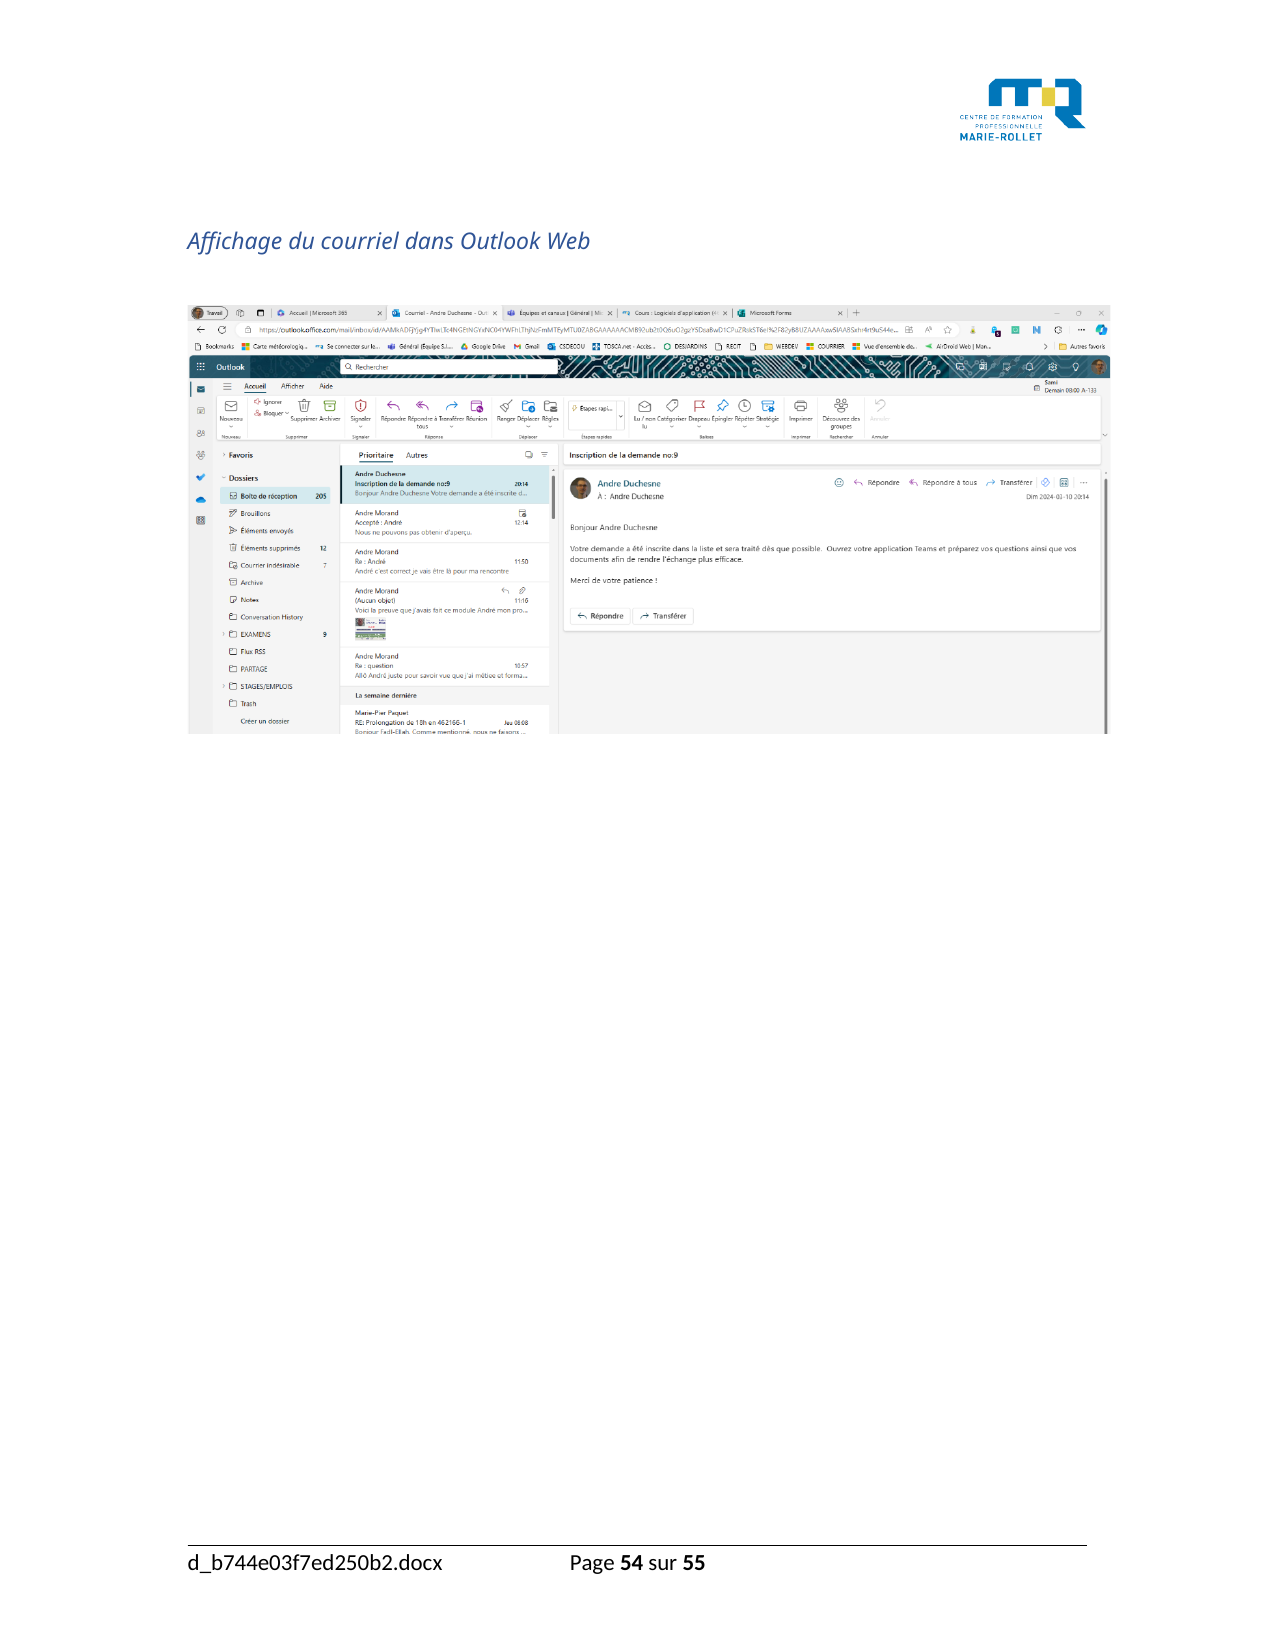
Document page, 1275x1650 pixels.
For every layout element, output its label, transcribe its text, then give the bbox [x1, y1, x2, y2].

picture [952, 73, 1088, 148]
picture [187, 305, 1111, 734]
subtitle Affichage du courriel dans Outlook Web [187, 225, 1087, 256]
